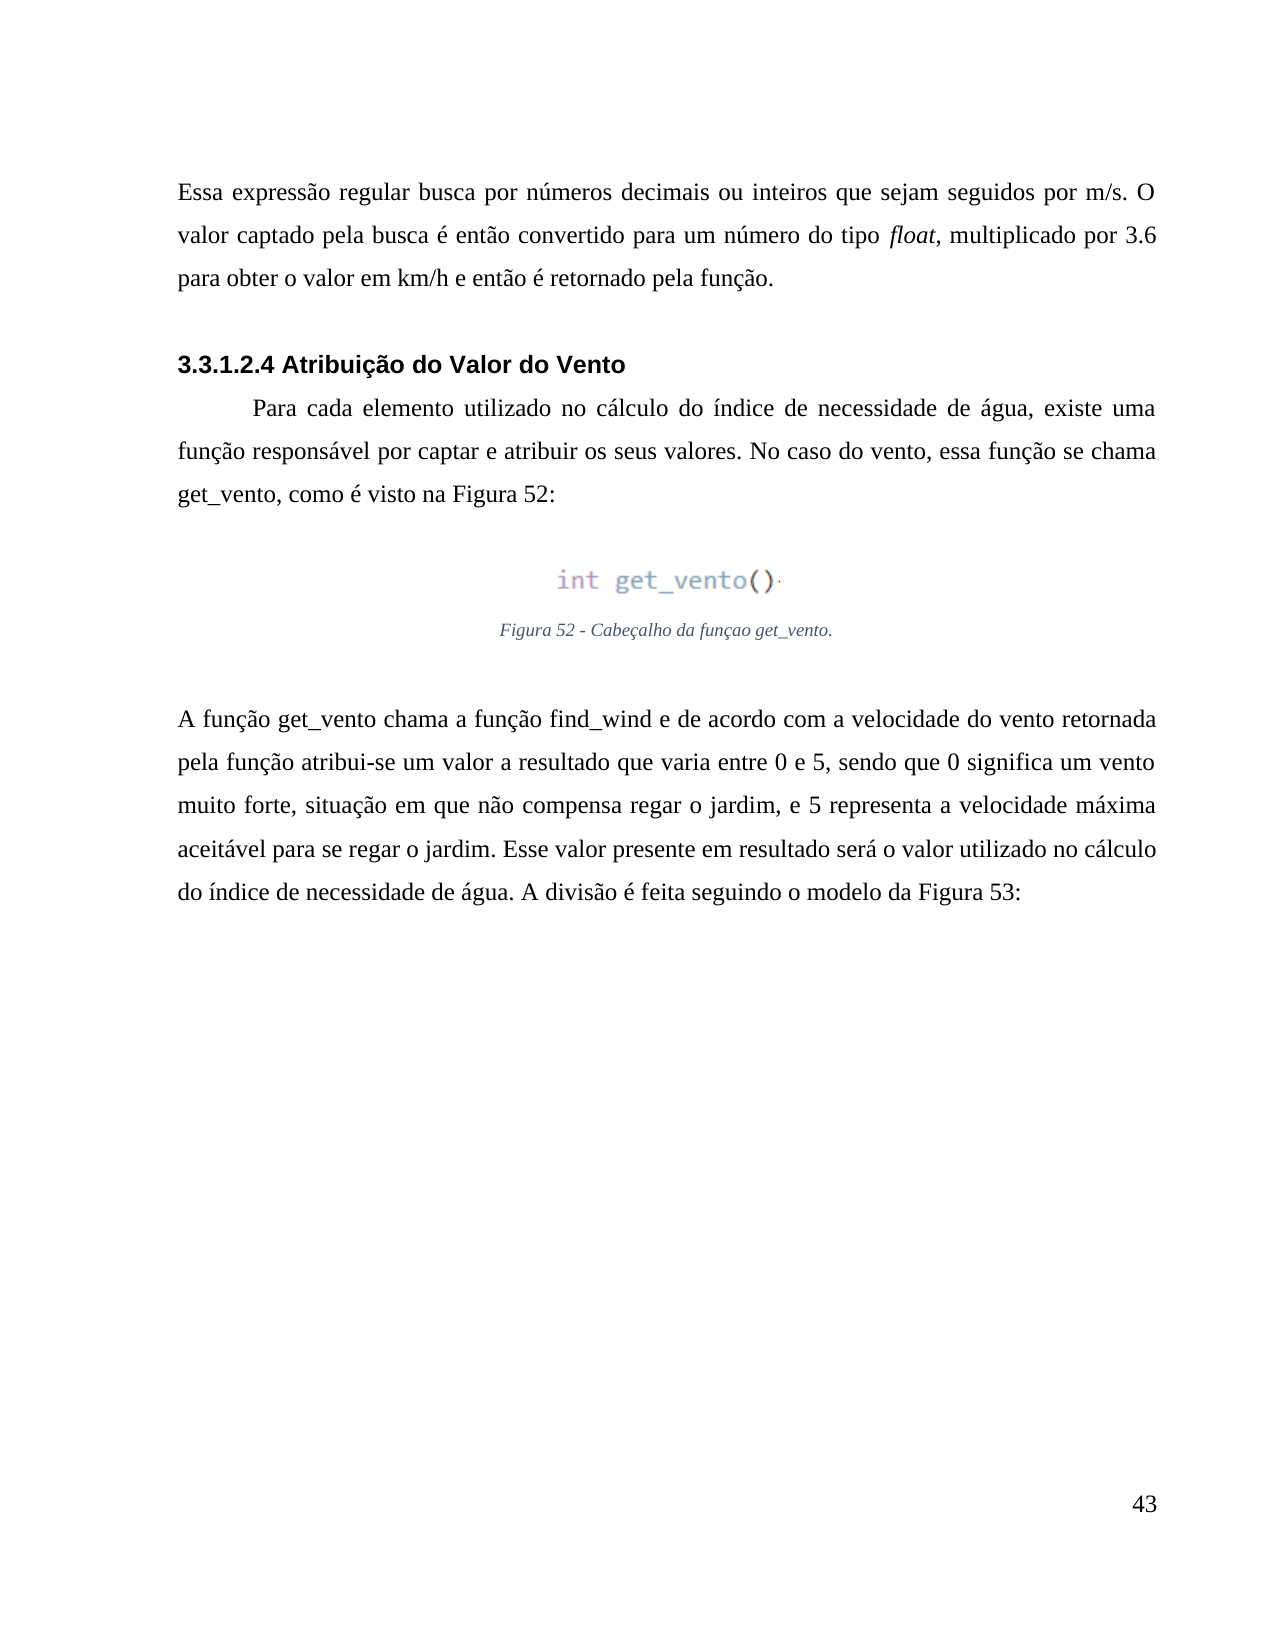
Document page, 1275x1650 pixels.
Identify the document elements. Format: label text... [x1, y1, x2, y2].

text Para cada elemento utilizado no cálculo do índice de necessidade de água, existe uma função responsável por captar e atribuir os seus valores. No caso do vento, essa função se chama get_vento, como é visto na Figura 52: [177, 393, 1157, 508]
picture [553, 565, 781, 605]
text Essa expressão regular busca por números decimais ou inteiros que sejam seguidos por m/s. O valor captado pela busca é então convertido para um número do tipo float, multiplicado por 3.6 para obter o valor em km/h e então é retornado pela função. [177, 177, 1157, 292]
text A função get_vento chama a função find_wind e de acordo com a velocidade do vento retornada pela função atribui-se um valor a resultado que varia entre 0 e 5, sendo que 0 significa um vento muito forte, situação em que não compensa regar o jardim, e 5 representa a velocidade máxima aceitável para se regar o jardim. Esse valor presente em resultado será o valor utilizado no cálculo do índice de necessidade de água. A divisão é feita seguindo o modelo da Figura 53: [177, 704, 1157, 906]
text Figura 52 - Cabeçalho da funçao get_vento. [177, 619, 1157, 640]
text 3.3.1.2.4 Atribuição do Valor do Vento [177, 350, 1157, 378]
